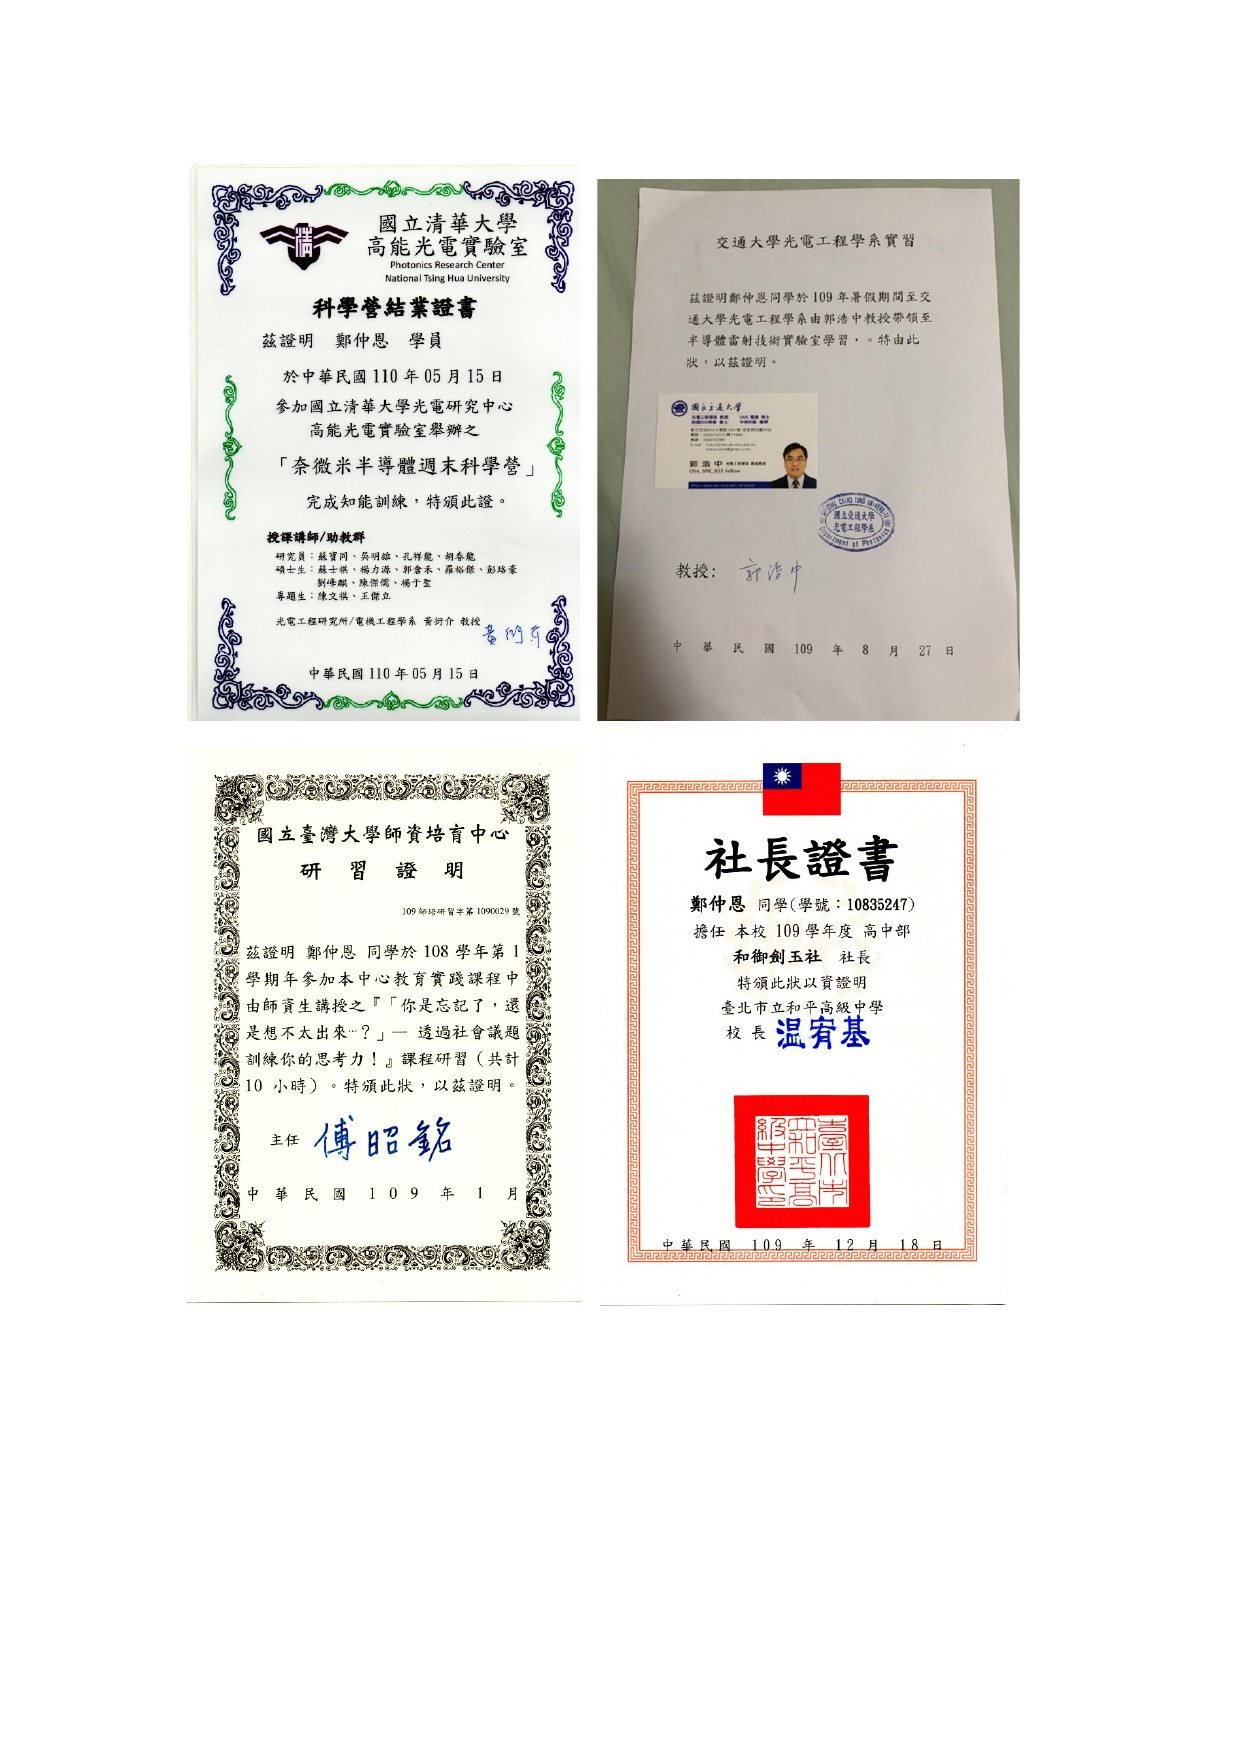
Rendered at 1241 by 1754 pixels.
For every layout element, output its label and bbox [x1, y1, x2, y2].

picture [187, 164, 581, 721]
picture [187, 746, 583, 1306]
picture [600, 727, 1010, 1306]
picture [597, 179, 1020, 721]
